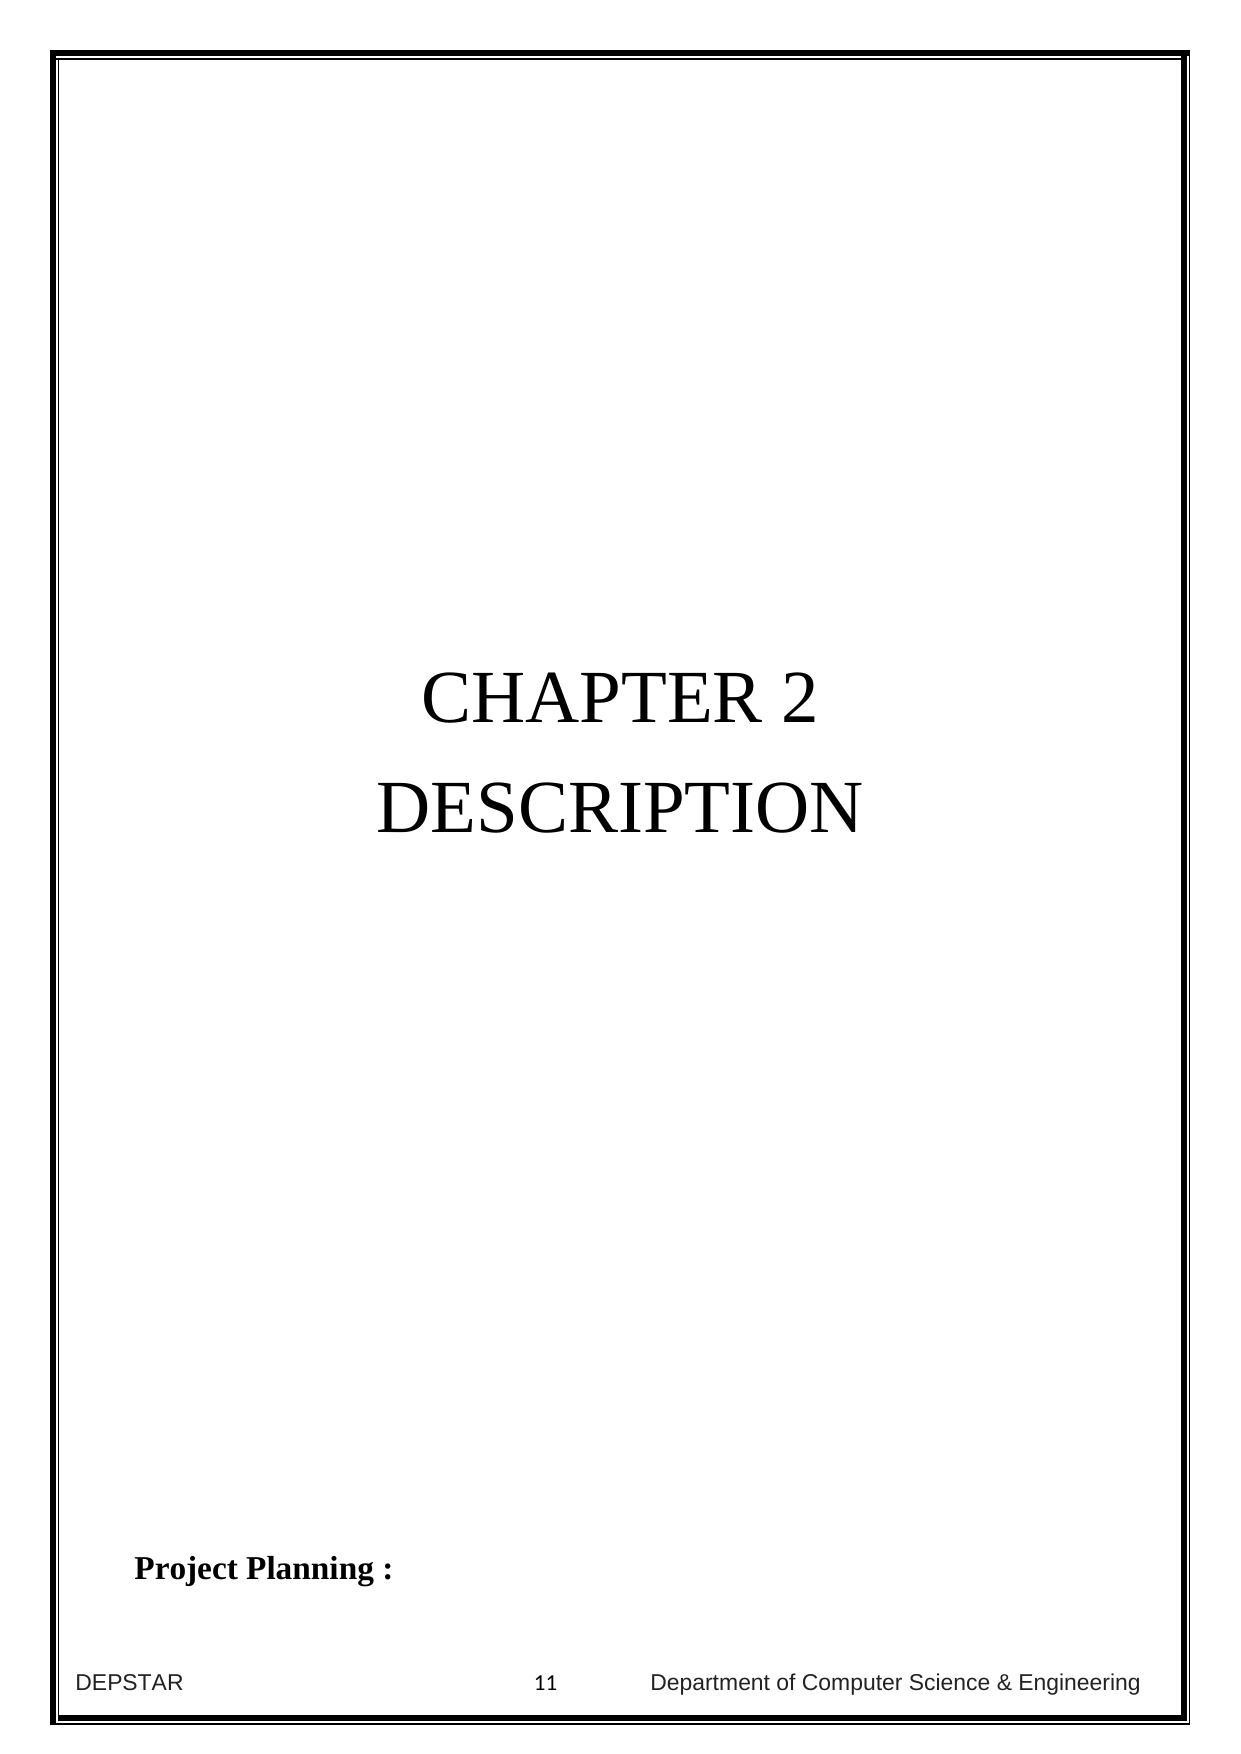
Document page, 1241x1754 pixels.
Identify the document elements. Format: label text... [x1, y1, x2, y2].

text CHAPTER 2 [75, 653, 1165, 739]
text DESCRIPTION [75, 762, 1165, 849]
text Project Planning : [134, 1549, 1122, 1587]
